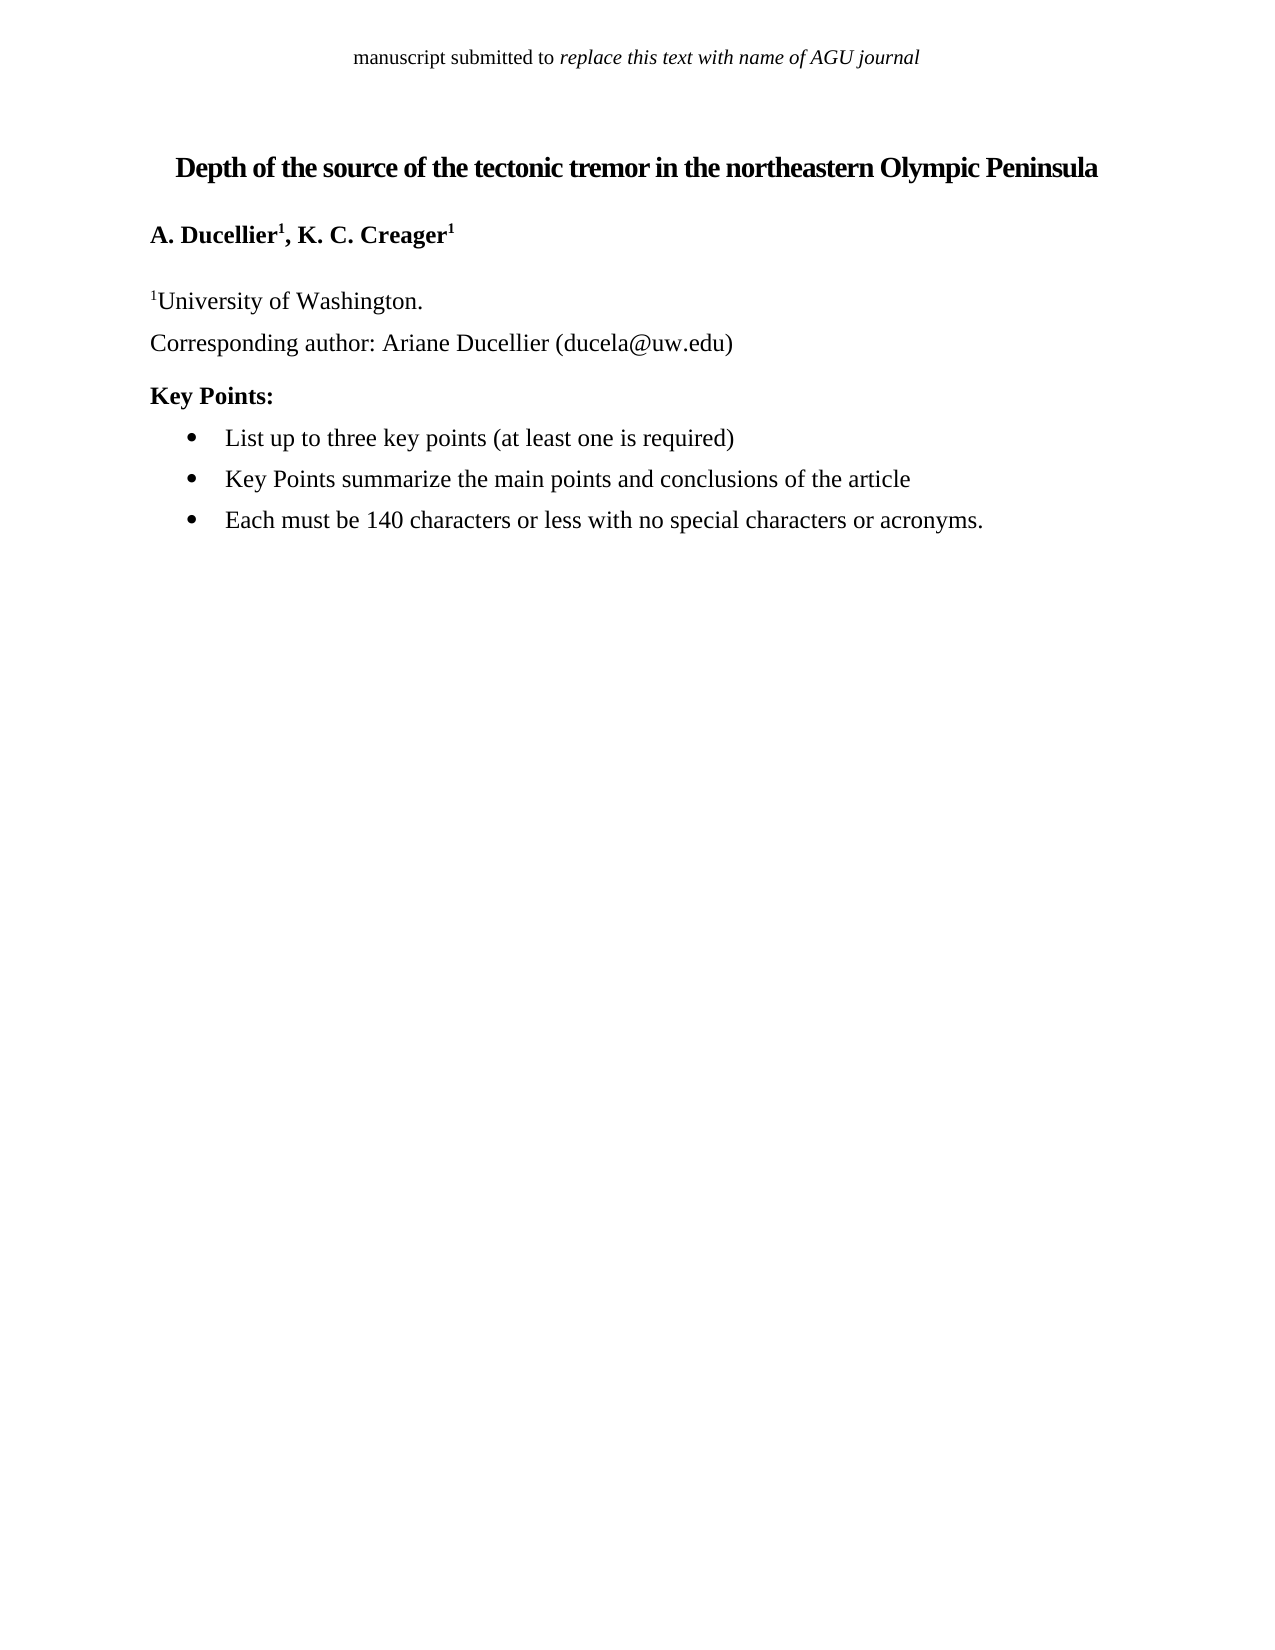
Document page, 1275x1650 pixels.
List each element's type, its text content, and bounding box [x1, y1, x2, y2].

subtitle Key Points: [150, 381, 1125, 410]
title Depth of the source of the tectonic tremor in the northeastern Olympic Peninsula [150, 150, 1125, 183]
text Corresponding author: Ariane Ducellier (ducela@uw.edu) [150, 328, 1125, 356]
list List up to three key points (at least one is required) [187, 423, 1125, 451]
text A. Ducellier1, K. C. Creager1 [150, 220, 1125, 249]
list Each must be 140 characters or less with no special characters or acronyms. [187, 505, 1125, 534]
list Key Points summarize the main points and conclusions of the article [187, 464, 1125, 493]
text 1University of Washington. [150, 286, 1125, 315]
